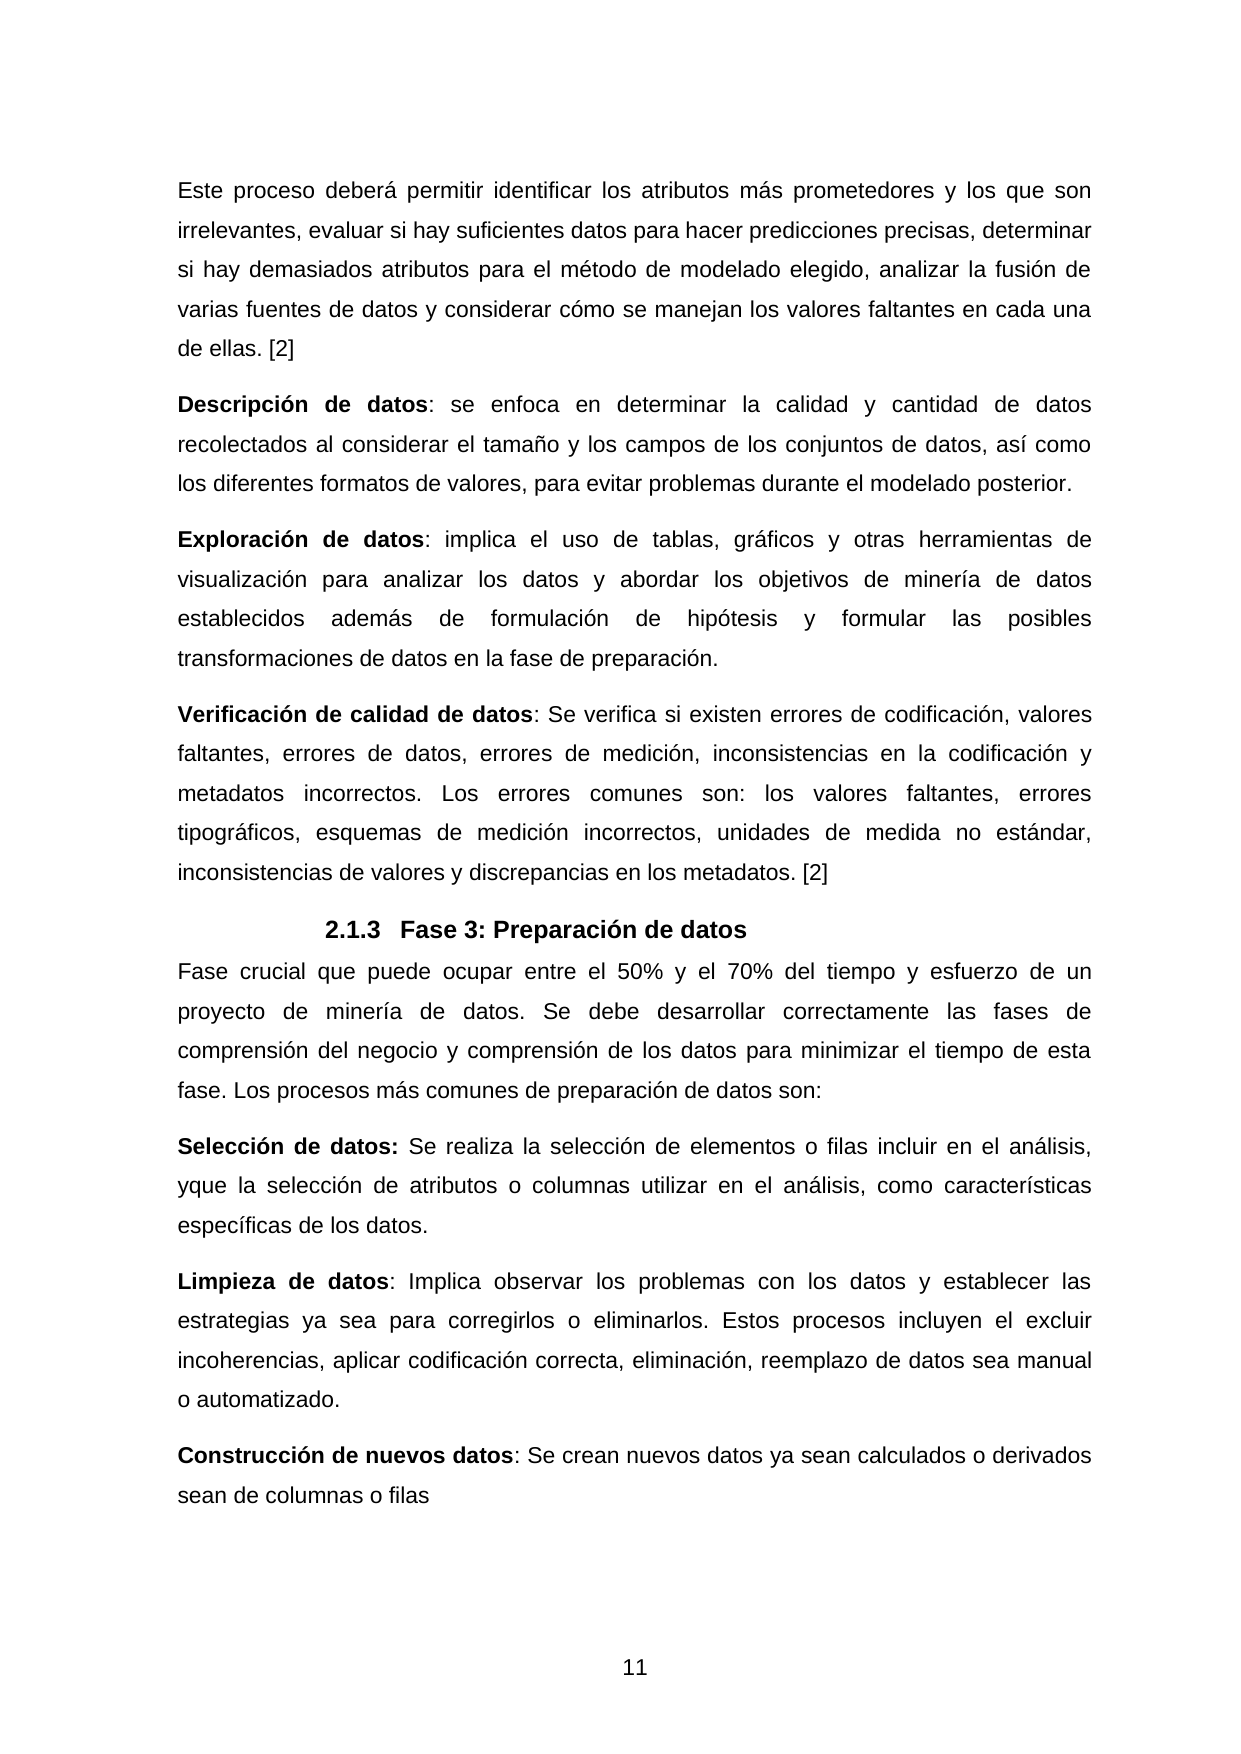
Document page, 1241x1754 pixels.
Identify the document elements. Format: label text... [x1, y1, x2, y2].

text Limpieza de datos: Implica observar los problemas con los datos y establecer las estrategias ya sea para corregirlos o eliminarlos. Estos procesos incluyen el excluir incoherencias, aplicar codificación correcta, eliminación, reemplazo de datos sea manual o automatizado. [177, 1268, 1092, 1413]
text Descripción de datos: se enfoca en determinar la calidad y cantidad de datos recolectados al considerar el tamaño y los campos de los conjuntos de datos, así como los diferentes formatos de valores, para evitar problemas durante el modelado posterior. [177, 391, 1092, 497]
text Este proceso deberá permitir identificar los atributos más prometedores y los que son irrelevantes, evaluar si hay suficientes datos para hacer predicciones precisas, determinar si hay demasiados atributos para el método de modelado elegido, analizar la fusión de varias fuentes de datos y considerar cómo se manejan los valores faltantes en cada una de ellas. [177, 177, 1092, 361]
text Construcción de nuevos datos: Se crean nuevos datos ya sean calculados o derivados sean de columnas o filas [177, 1442, 1092, 1508]
text Selección de datos: Se realiza la selección de elementos o filas incluir en el análisis, yque la selección de atributos o columnas utilizar en el análisis, como características específicas de los datos. [177, 1133, 1092, 1238]
text Fase 3: Preparación de datos [325, 915, 1092, 944]
text Fase crucial que puede ocupar entre el 50% y el 70% del tiempo y esfuerzo de un proyecto de minería de datos. Se debe desarrollar correctamente las fases de comprensión del negocio y comprensión de los datos para minimizar el tiempo de esta fase. Los procesos más comunes de preparación de datos son: [177, 958, 1092, 1103]
text Exploración de datos: implica el uso de tablas, gráficos y otras herramientas de visualización para analizar los datos y abordar los objetivos de minería de datos establecidos además de formulación de hipótesis y formular las posibles transformaciones de datos en la fase de preparación. [177, 526, 1092, 671]
text Verificación de calidad de datos: Se verifica si existen errores de codificación, valores faltantes, errores de datos, errores de medición, inconsistencias en la codificación y metadatos incorrectos. Los errores comunes son: los valores faltantes, errores tipográficos, esquemas de medición incorrectos, unidades de medida no estándar, inconsistencias de valores y discrepancias en los metadatos. [177, 701, 1092, 885]
